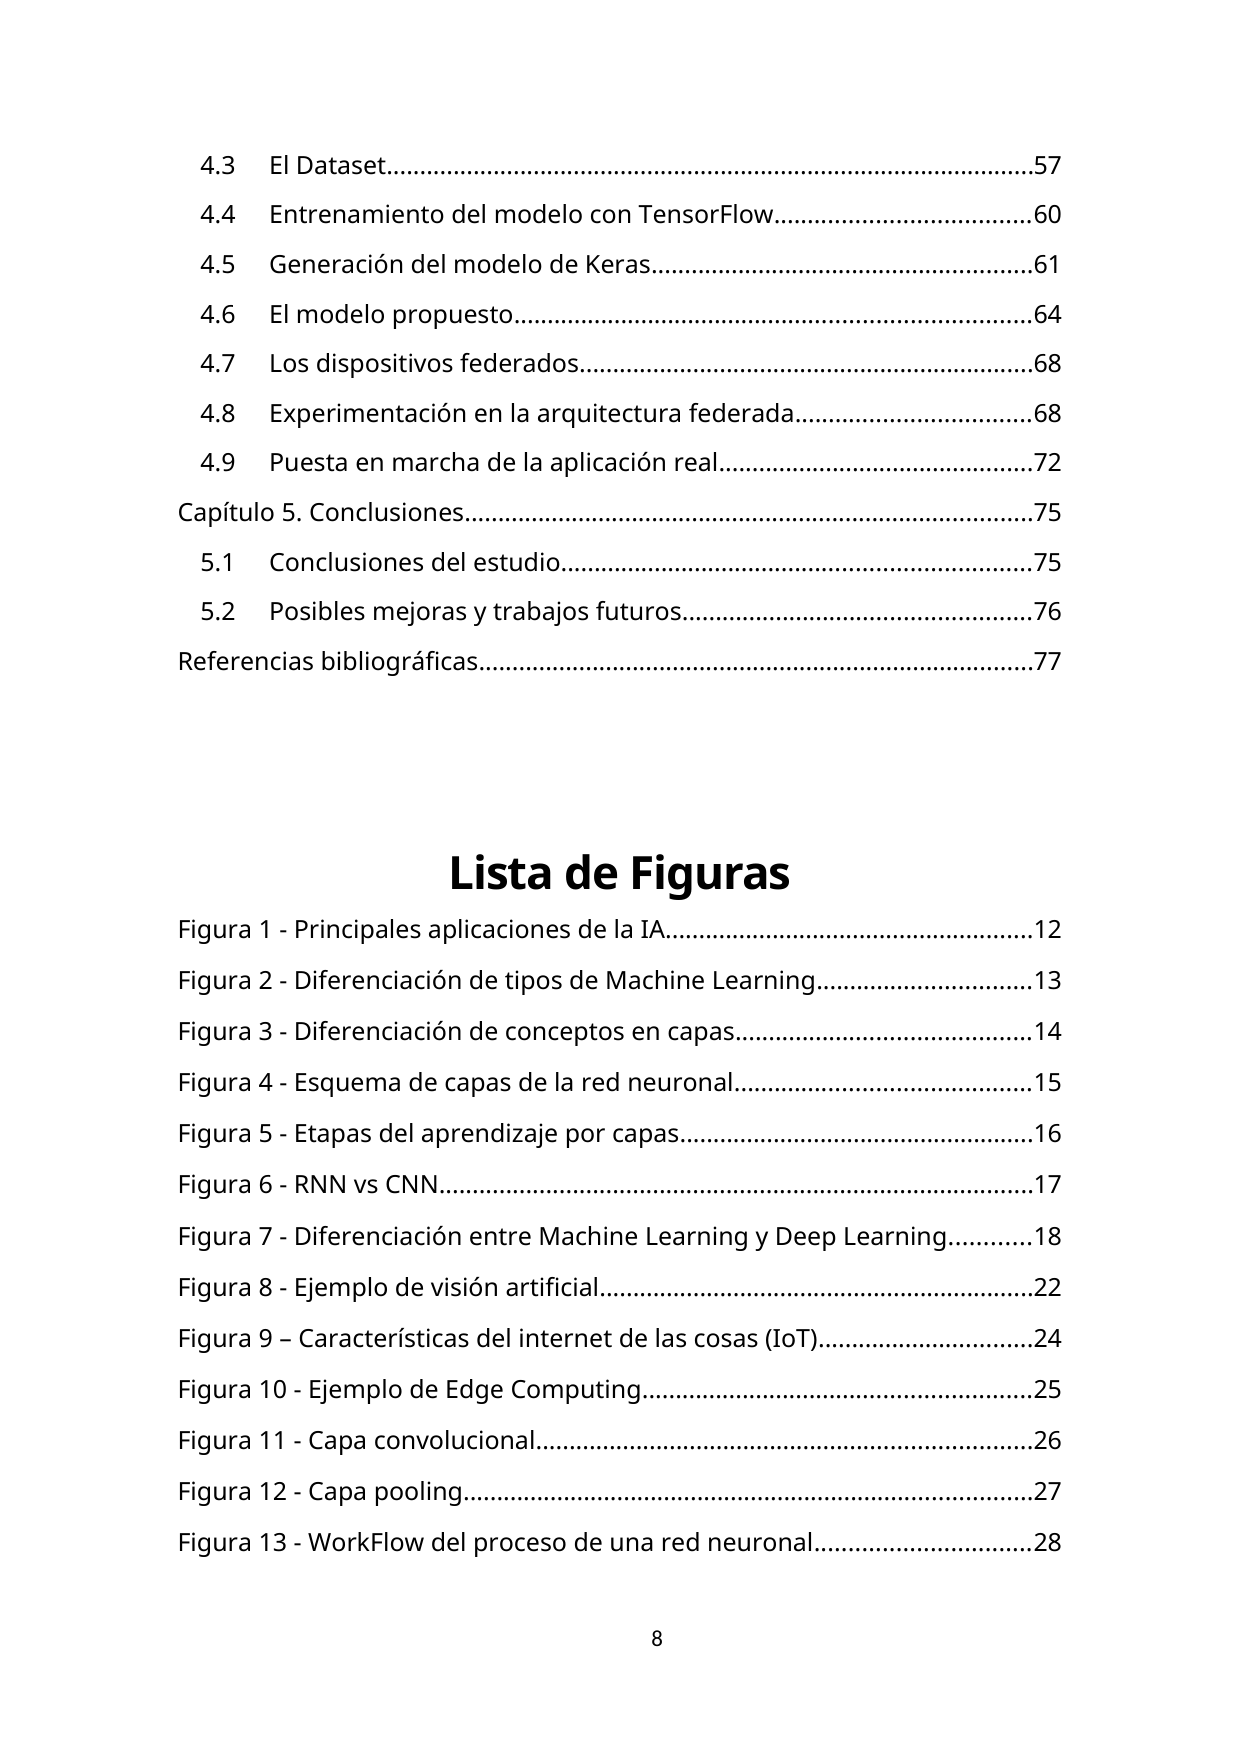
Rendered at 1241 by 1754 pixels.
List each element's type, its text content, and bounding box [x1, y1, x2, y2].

text Figura 2 - Diferenciación de tipos de Machine Learning 13 [177, 963, 1063, 997]
text Figura 3 - Diferenciación de conceptos en capas 14 [177, 1014, 1063, 1048]
text Figura 13 - WorkFlow del proceso de una red neuronal 28 [177, 1524, 1063, 1558]
text Figura 9 – Características del internet de las cosas (IoT) 24 [177, 1320, 1063, 1354]
title Lista de Figuras [177, 840, 1063, 903]
text Figura 1 - Principales aplicaciones de la IA 12 [177, 912, 1063, 946]
text Figura 12 - Capa pooling 27 [177, 1473, 1063, 1507]
text Figura 5 - Etapas del aprendizaje por capas 16 [177, 1116, 1063, 1150]
text Figura 6 - RNN vs CNN 17 [177, 1167, 1063, 1201]
text Figura 7 - Diferenciación entre Machine Learning y Deep Learning 18 [177, 1218, 1063, 1252]
text Figura 4 - Esquema de capas de la red neuronal 15 [177, 1065, 1063, 1099]
text Figura 10 - Ejemplo de Edge Computing 25 [177, 1371, 1063, 1405]
text Figura 11 - Capa convolucional 26 [177, 1422, 1063, 1456]
text Figura 8 - Ejemplo de visión artificial 22 [177, 1269, 1063, 1303]
